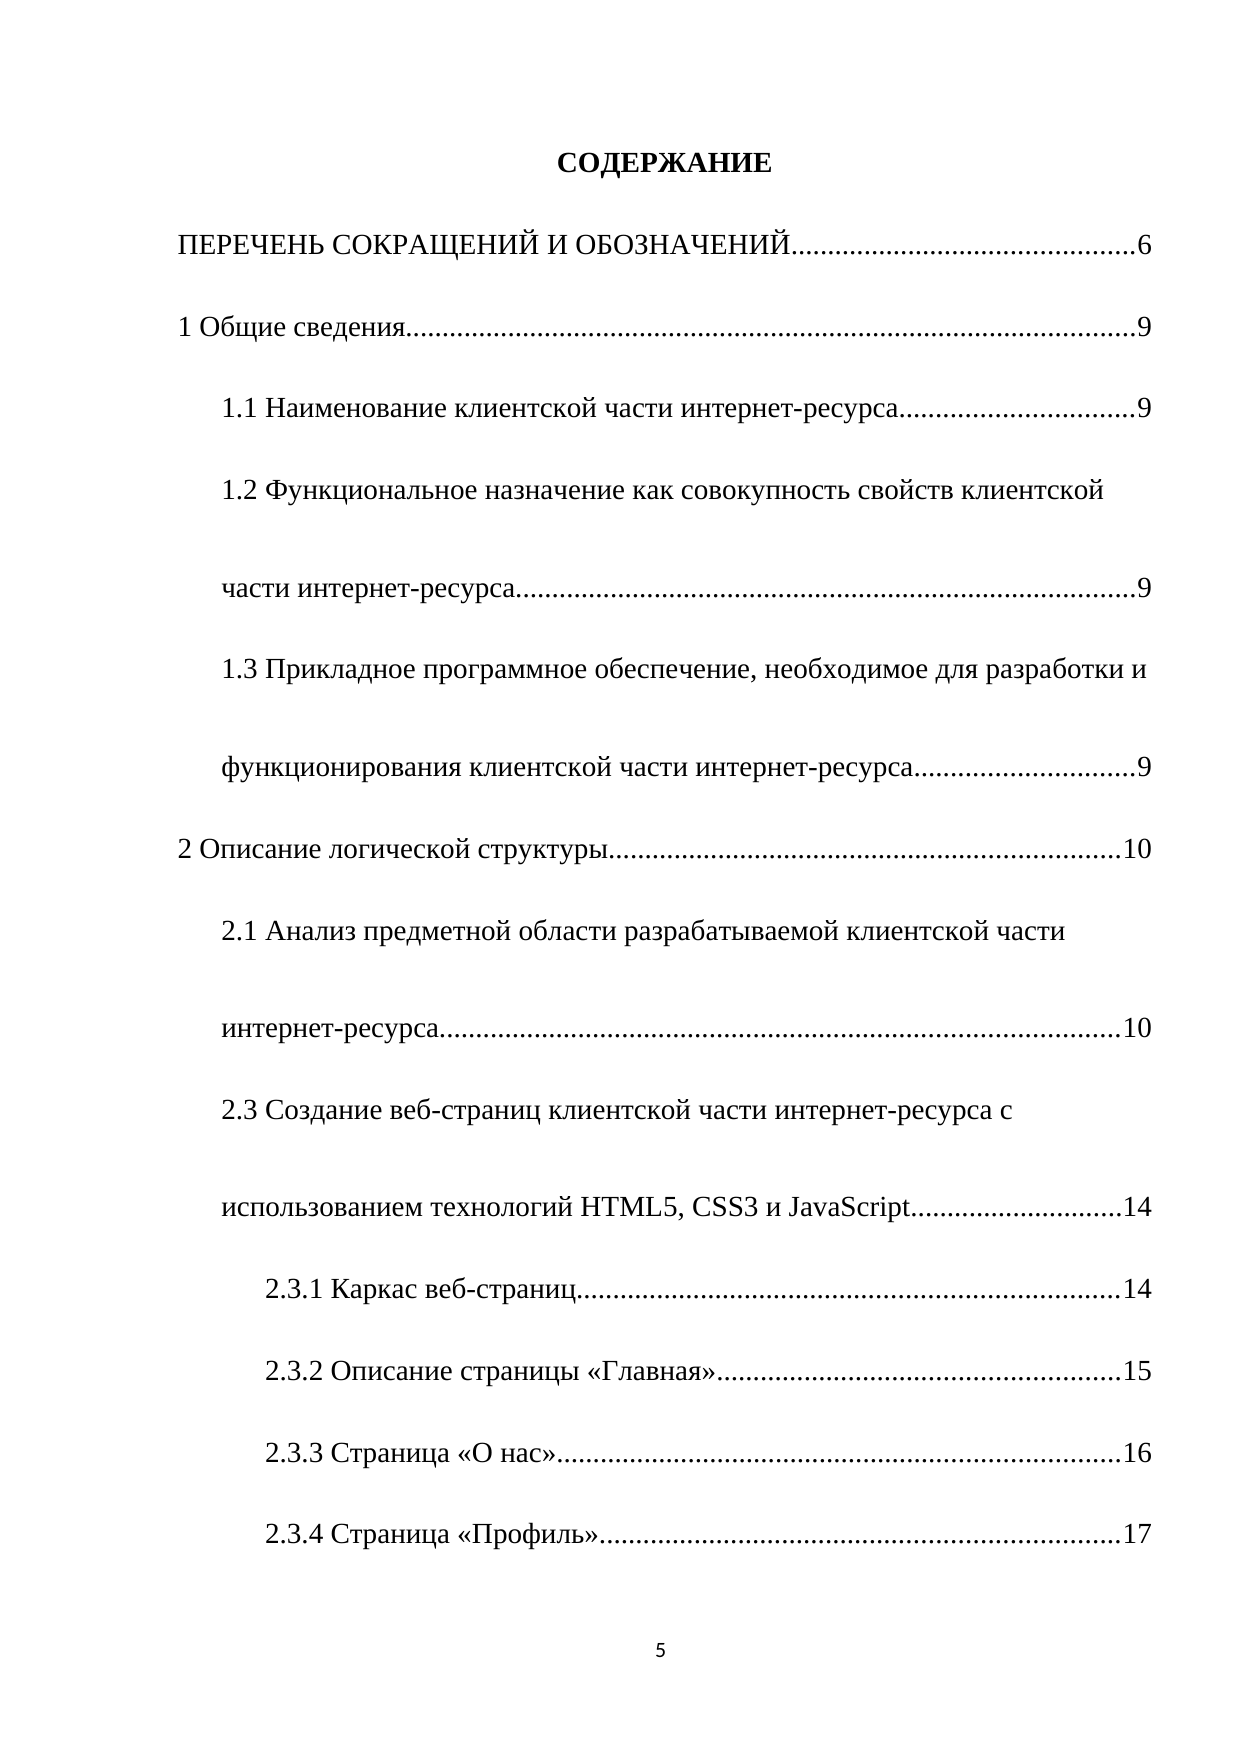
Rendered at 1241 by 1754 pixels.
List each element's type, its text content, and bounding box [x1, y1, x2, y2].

text СОДЕРЖАНИЕ [177, 129, 1152, 194]
text 1 Общие сведения 9 [177, 293, 1152, 358]
text 2.3.4 Страница «Профиль» 17 [265, 1501, 1152, 1566]
text 2.1 Анализ предметной области разрабатываемой клиентской части интернет-ресурса 10 [221, 897, 1152, 1059]
text 2.3.1 Каркас веб-страниц 14 [265, 1255, 1152, 1320]
text 1.2 Функциональное назначение как совокупность свойств клиентской части интернет-ресурса 9 [221, 457, 1152, 619]
text 2.3.2 Описание страницы «Главная» 15 [265, 1337, 1152, 1402]
text 1.1 Наименование клиентской части интернет-ресурса 9 [221, 375, 1152, 440]
text ПЕРЕЧЕНЬ СОКРАЩЕНИЙ И ОБОЗНАЧЕНИЙ 6 [177, 211, 1152, 276]
text 2 Описание логической структуры 10 [177, 815, 1152, 880]
text 2.3 Создание веб-страниц клиентской части интернет-ресурса с использованием технологий HTML5, CSS3 и JavaScript 14 [221, 1076, 1152, 1239]
text 2.3.3 Страница «О нас» 16 [265, 1419, 1152, 1484]
text 1.3 Прикладное программное обеспечение, необходимое для разработки и функционирования клиентской части интернет-ресурса 9 [221, 636, 1152, 798]
